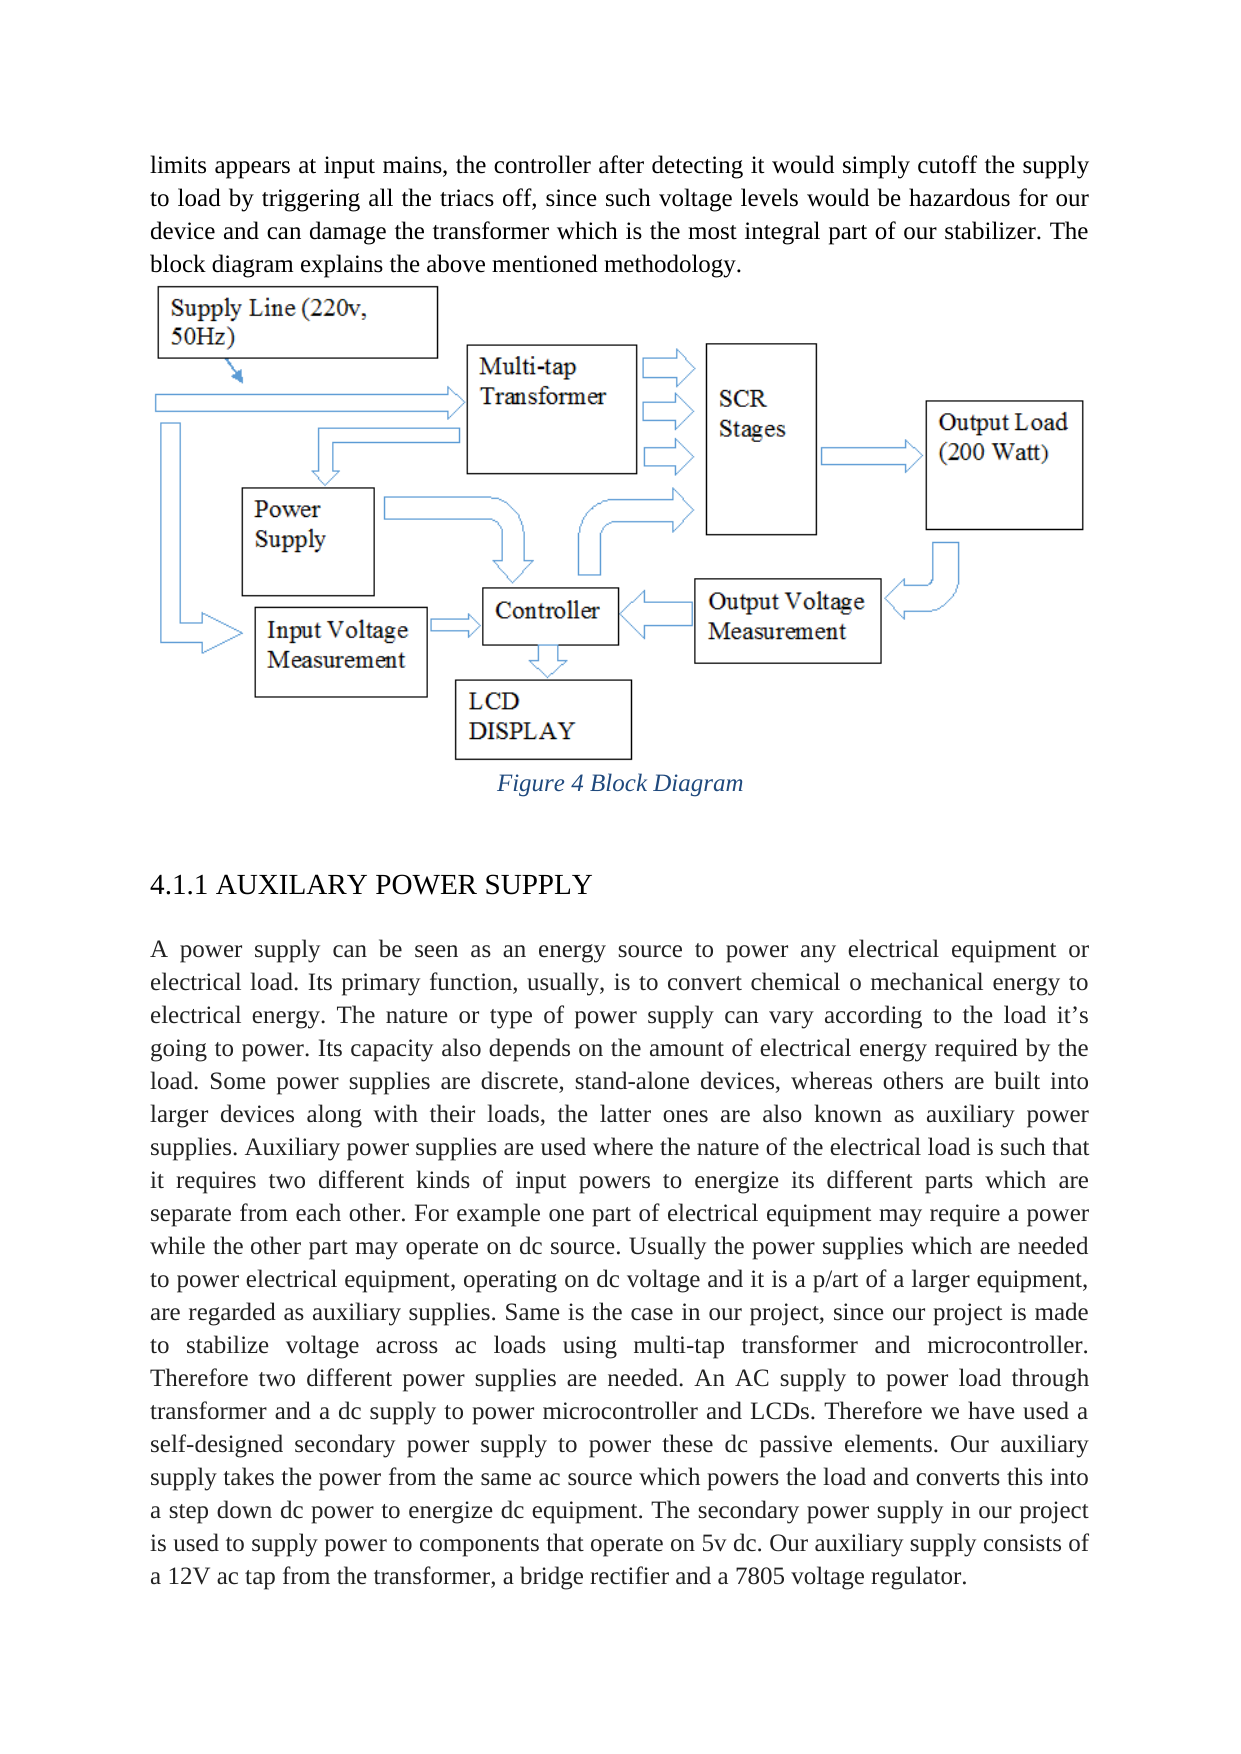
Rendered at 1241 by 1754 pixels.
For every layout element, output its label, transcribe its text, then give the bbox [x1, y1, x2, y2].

picture [150, 282, 1089, 764]
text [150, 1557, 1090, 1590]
text Figure 4 Block Diagram [150, 768, 1090, 796]
subtitle 4.1.1 AUXILARY POWER SUPPLY [150, 867, 1090, 900]
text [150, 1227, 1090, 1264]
